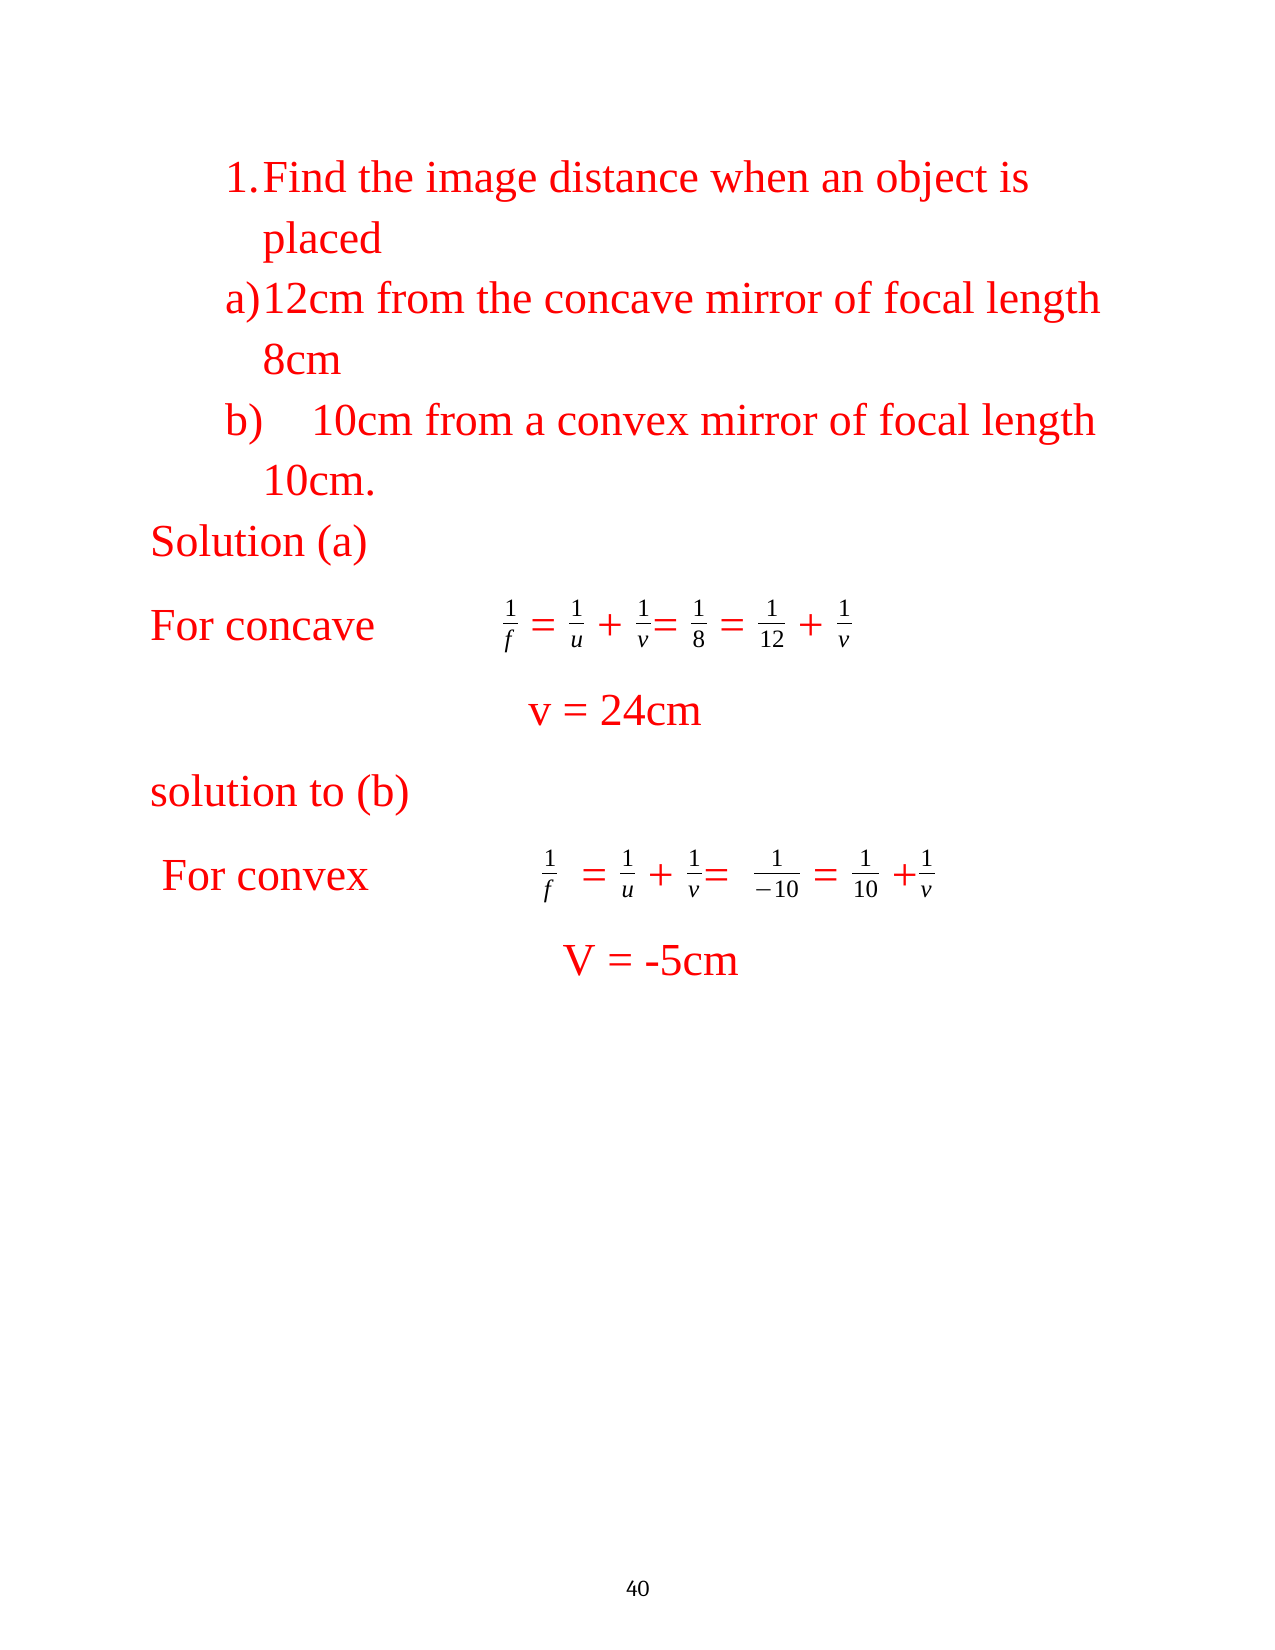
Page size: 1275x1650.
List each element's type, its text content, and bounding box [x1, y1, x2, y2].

list Find the image distance when an object is placed [225, 150, 1125, 263]
text V = -5cm [150, 932, 1125, 985]
text solution to (b) [150, 763, 1125, 816]
list 10cm from a convex mirror of focal length 10cm. [225, 392, 1125, 505]
list 12cm from the concave mirror of focal length 8cm [225, 271, 1125, 384]
text For concave = + = = + [150, 594, 1125, 653]
text v = 24cm [150, 682, 1125, 735]
text For convex = + = = + [150, 845, 1125, 904]
list Solution (a) [150, 513, 1125, 566]
